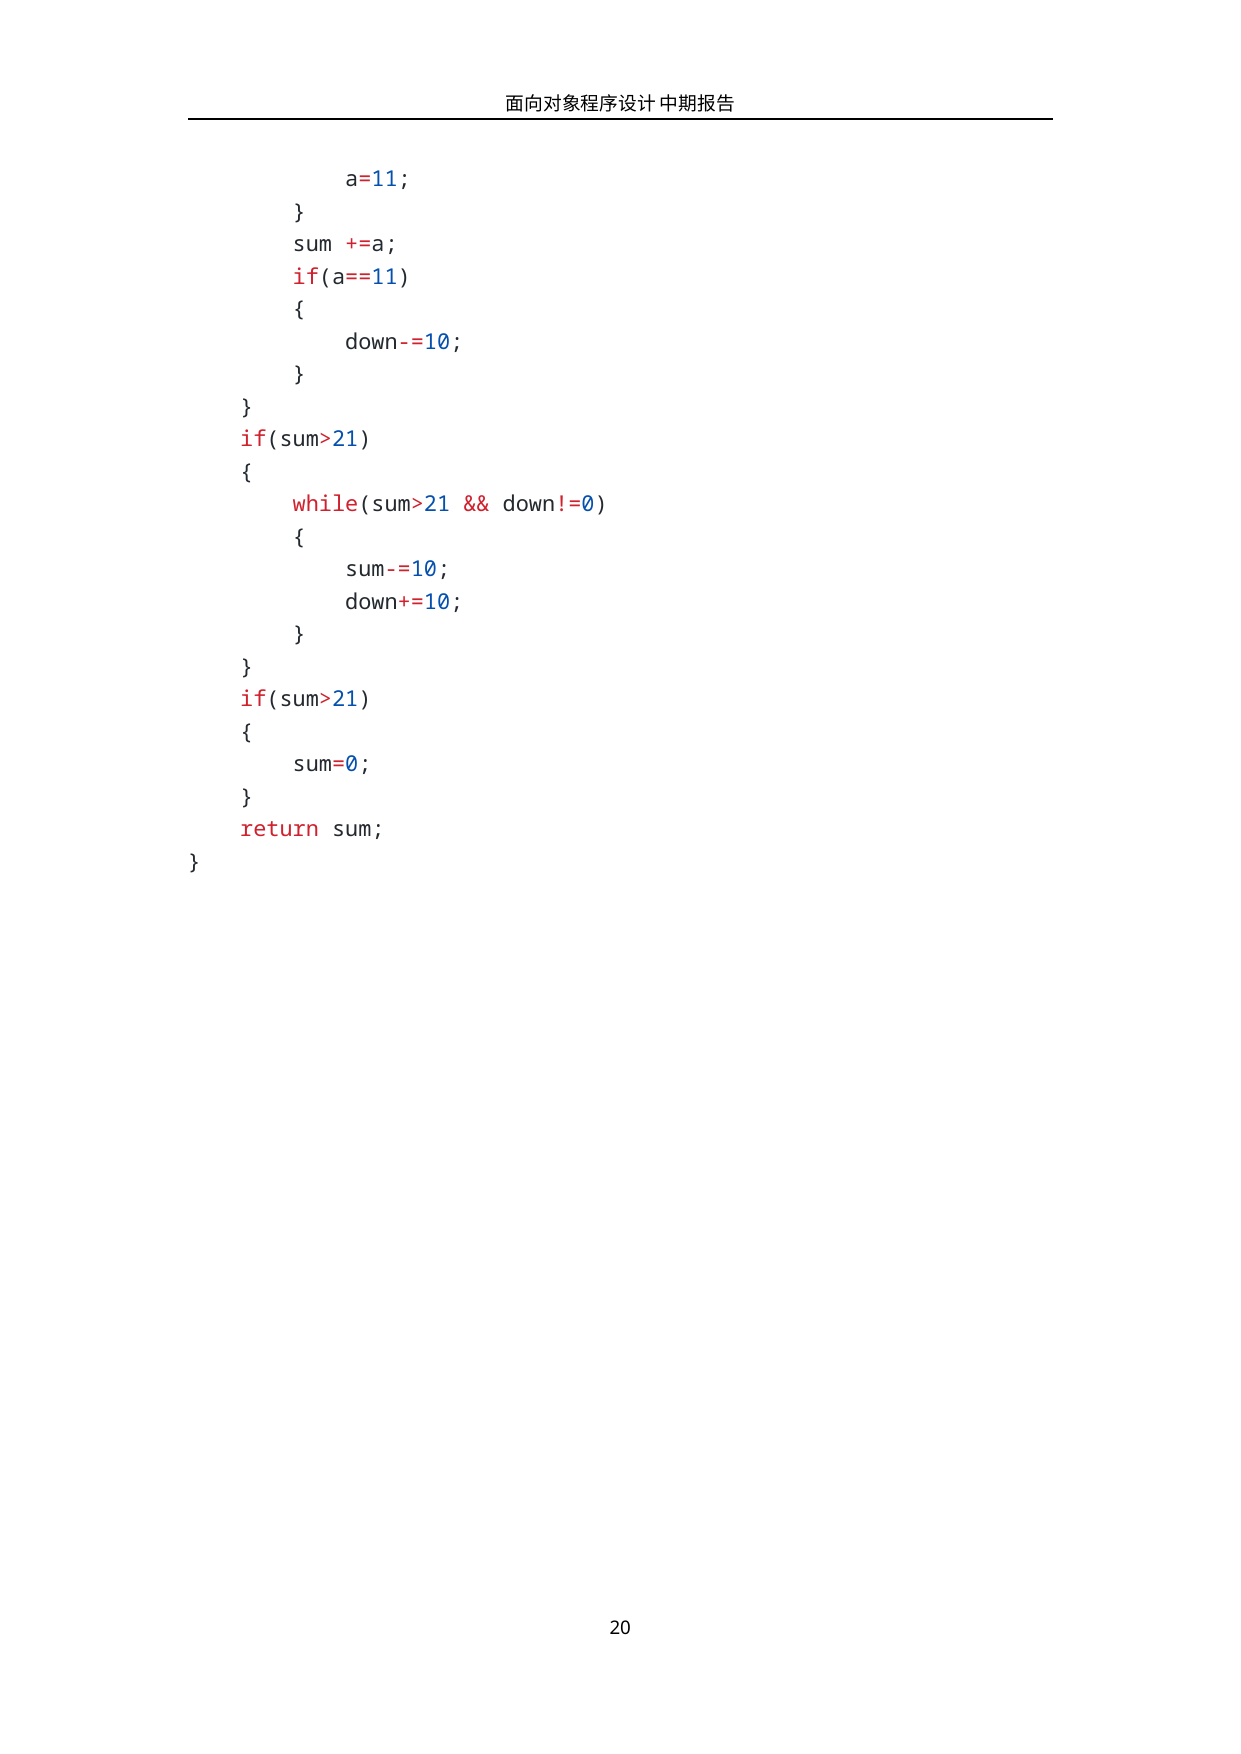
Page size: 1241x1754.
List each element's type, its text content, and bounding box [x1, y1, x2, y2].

text sum +=a; [187, 227, 1053, 259]
text } [187, 617, 1053, 649]
text } [187, 389, 1053, 422]
text } [187, 649, 1053, 682]
text down-=10; [187, 324, 1053, 357]
text { [187, 292, 1053, 324]
text if(sum>21) [187, 682, 1053, 714]
text return sum; [187, 812, 1053, 844]
text sum-=10; [187, 552, 1053, 584]
text if(sum>21) [187, 422, 1053, 454]
text } [187, 779, 1053, 812]
text down+=10; [187, 584, 1053, 617]
text } [187, 357, 1053, 389]
text if(a==11) [187, 259, 1053, 292]
text sum=0; [187, 747, 1053, 779]
text } [187, 194, 1053, 227]
text { [187, 454, 1053, 487]
text a=11; [187, 162, 1053, 194]
text { [187, 519, 1053, 552]
text } [187, 844, 1053, 877]
text { [187, 714, 1053, 747]
text while(sum>21 && down!=0) [187, 487, 1053, 519]
